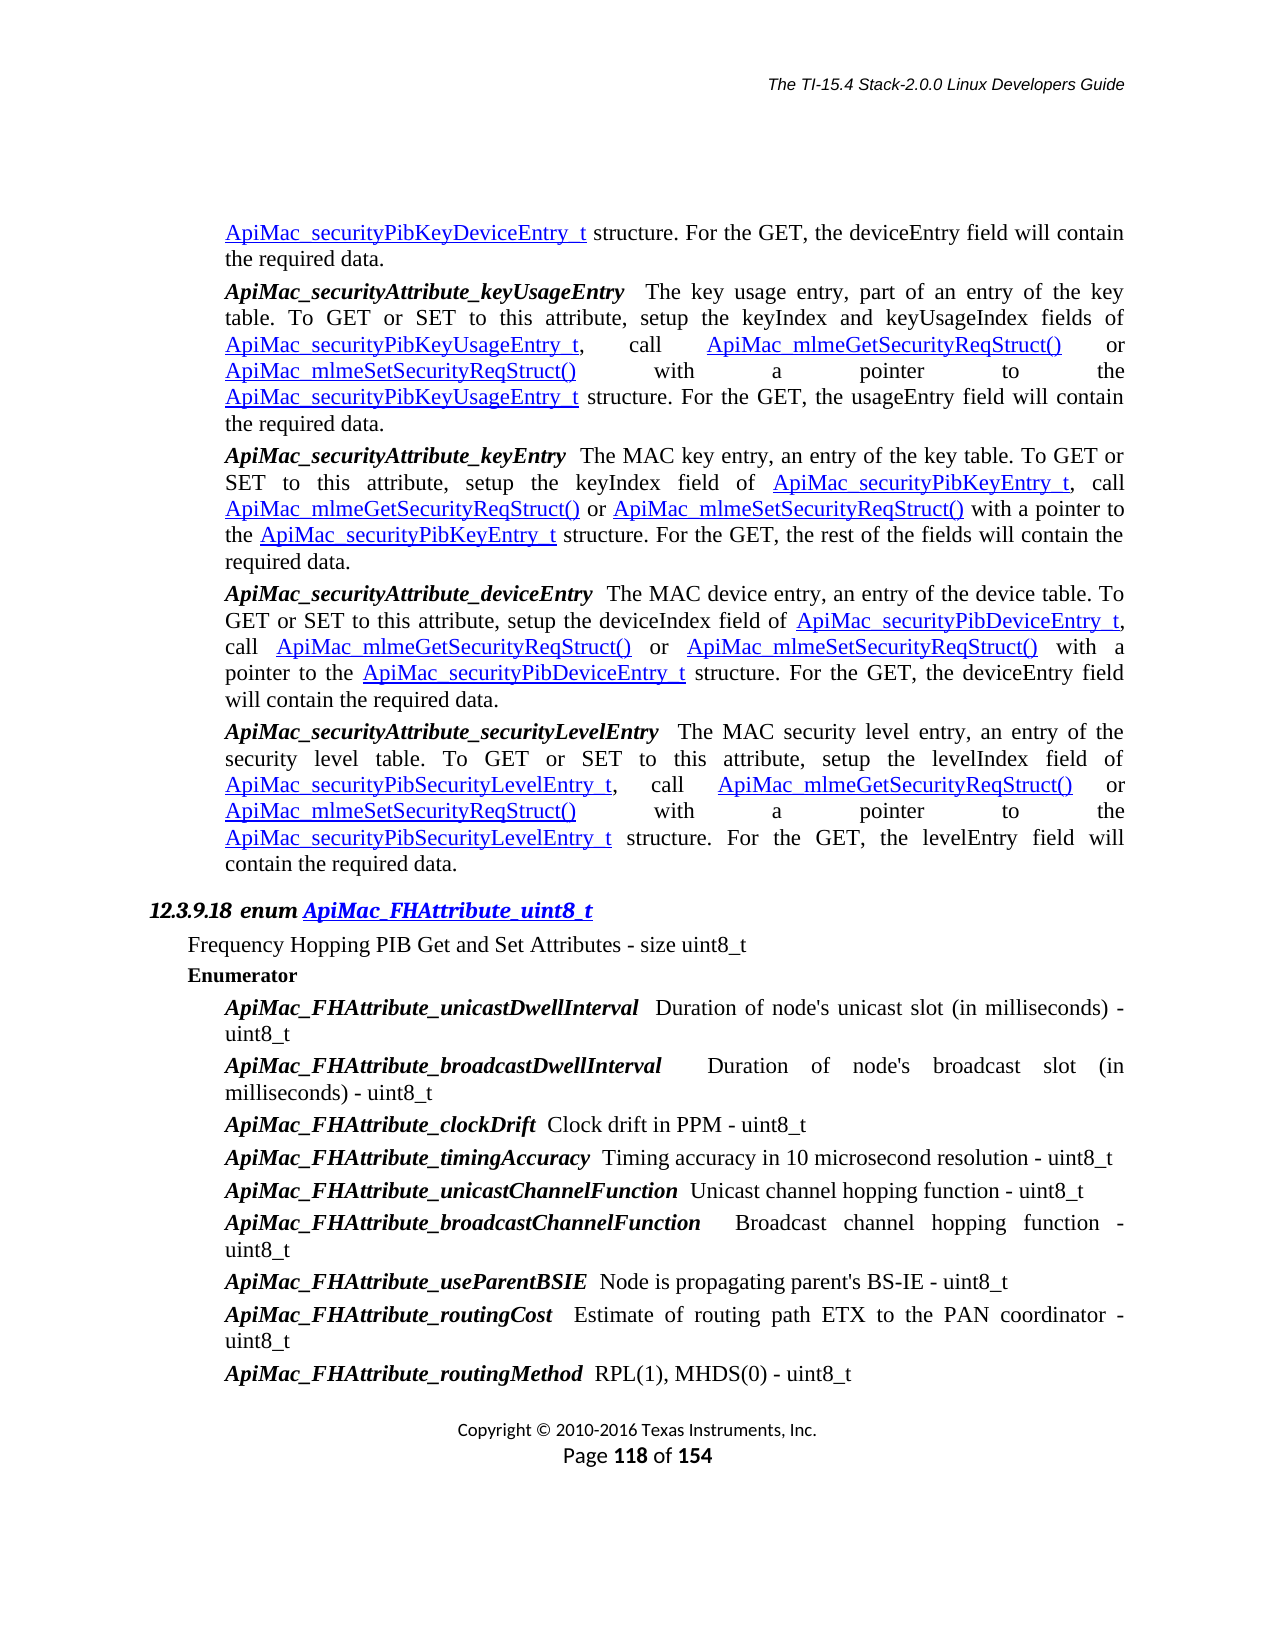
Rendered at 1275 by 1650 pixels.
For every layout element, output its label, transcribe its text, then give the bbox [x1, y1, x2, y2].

list Enumerator [187, 963, 1125, 987]
text ApiMac_securityAttribute_keyUsageEntry The key usage entry, part of an entry of the key table. To GET or SET to this attribute, setup the keyIndex and keyUsageIndex fields of ApiMac_securityPibKeyUsageEntry_t, call ApiMac_mlmeGetSecurityReqStruct() or ApiMac_mlmeSetSecurityReqStruct() with a pointer to the ApiMac_securityPibKeyUsageEntry_t structure. For the GET, the usageEntry field will contain the required data. [225, 278, 1125, 436]
text ApiMac_securityAttribute_securityLevelEntry The MAC security level entry, an entry of the security level table. To GET or SET to this attribute, setup the levelIndex field of ApiMac_securityPibSecurityLevelEntry_t, call ApiMac_mlmeGetSecurityReqStruct() or ApiMac_mlmeSetSecurityReqStruct() with a pointer to the ApiMac_securityPibSecurityLevelEntry_t structure. For the GET, the levelEntry field will contain the required data. [225, 718, 1125, 877]
text ApiMac_FHAttribute_timingAccuracy Timing accuracy in 10 microsecond resolution - uint8_t [225, 1144, 1125, 1171]
text Frequency Hopping PIB Get and Set Attributes - size uint8_t [187, 931, 1125, 957]
subtitle enum ApiMac_FHAttribute_uint8_t [150, 897, 1125, 924]
text ApiMac_FHAttribute_unicastDwellInterval Duration of node's unicast slot (in milliseconds) - uint8_t [225, 994, 1125, 1046]
text ApiMac_securityAttribute_keyEntry The MAC key entry, an entry of the key table. To GET or SET to this attribute, setup the keyIndex field of ApiMac_securityPibKeyEntry_t, call ApiMac_mlmeGetSecurityReqStruct() or ApiMac_mlmeSetSecurityReqStruct() with a pointer to the ApiMac_securityPibKeyEntry_t structure. For the GET, the rest of the fields will contain the required data. [225, 442, 1125, 574]
text ApiMac_FHAttribute_unicastChannelFunction Unicast channel hopping function - uint8_t [225, 1177, 1125, 1203]
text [225, 219, 1125, 272]
text ApiMac_FHAttribute_broadcastDwellInterval Duration of node's broadcast slot (in milliseconds) - uint8_t [225, 1053, 1125, 1105]
text ApiMac_FHAttribute_routingMethod RPL(1), MHDS(0) - uint8_t [225, 1360, 1125, 1386]
text ApiMac_FHAttribute_clockDrift Clock drift in PPM - uint8_t [225, 1112, 1125, 1138]
text ApiMac_FHAttribute_useParentBSIE Node is propagating parent's BS-IE - uint8_t [225, 1268, 1125, 1295]
text ApiMac_FHAttribute_routingCost Estimate of routing path ETX to the PAN coordinator - uint8_t [225, 1301, 1125, 1354]
text ApiMac_securityAttribute_deviceEntry The MAC device entry, an entry of the device table. To GET or SET to this attribute, setup the deviceIndex field of ApiMac_securityPibDeviceEntry_t, call ApiMac_mlmeGetSecurityReqStruct() or ApiMac_mlmeSetSecurityReqStruct() with a pointer to the ApiMac_securityPibDeviceEntry_t structure. For the GET, the deviceEntry field will contain the required data. [225, 580, 1125, 712]
text ApiMac_FHAttribute_broadcastChannelFunction Broadcast channel hopping function - uint8_t [225, 1209, 1125, 1262]
